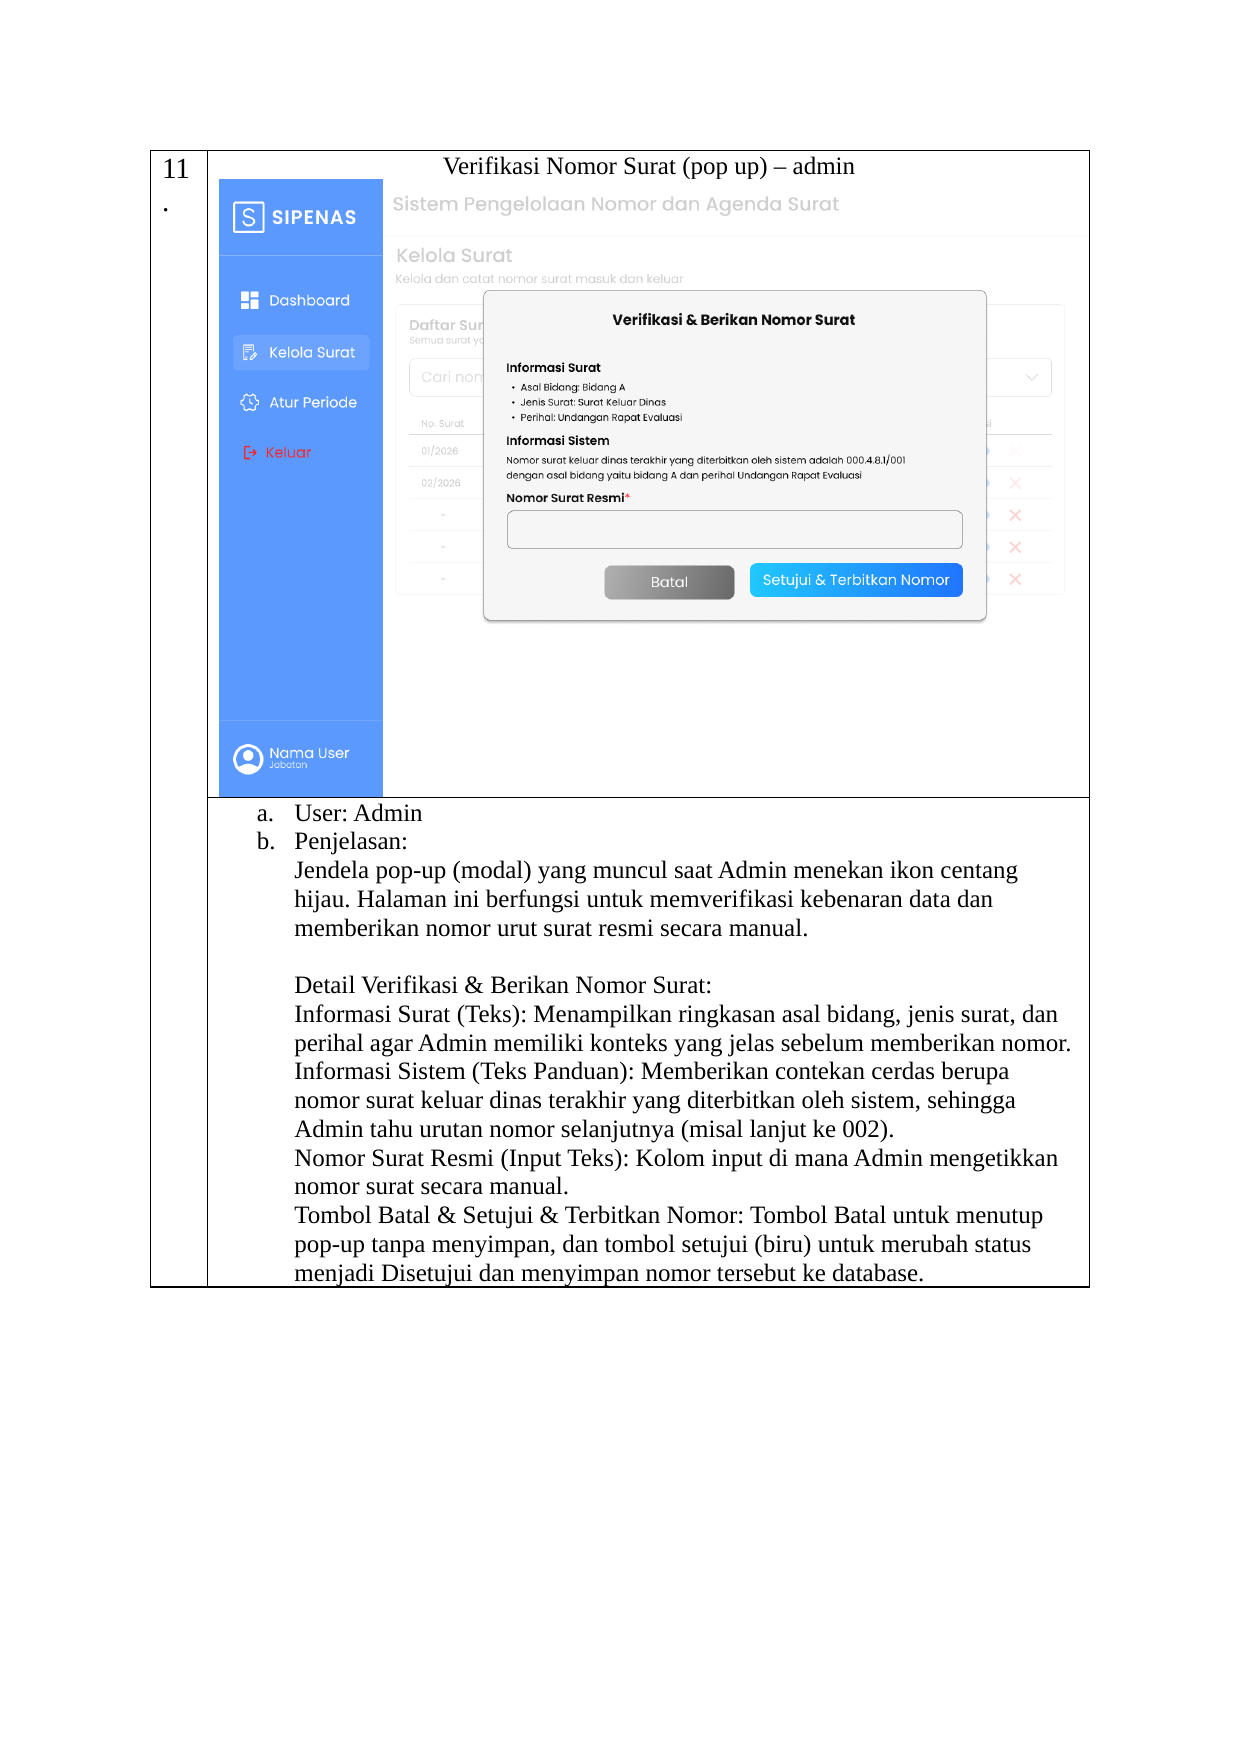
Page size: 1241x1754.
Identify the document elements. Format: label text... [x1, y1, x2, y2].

table_cell User: Admin Penjelasan: Jendela pop-up (modal) yang muncul saat Admin menekan ikon centang hijau. Halaman ini berfungsi untuk memverifikasi kebenaran data dan memberikan nomor urut surat resmi secara manual. Detail Verifikasi & Berikan Nomor Surat: Informasi Surat (Teks): Menampilkan ringkasan asal bidang, jenis surat, dan perihal agar Admin memiliki konteks yang jelas sebelum memberikan nomor. Informasi Sistem (Teks Panduan): Memberikan contekan cerdas berupa nomor surat keluar dinas terakhir yang diterbitkan oleh sistem, sehingga Admin tahu urutan nomor selanjutnya (misal lanjut ke 002). Nomor Surat Resmi (Input Teks): Kolom input di mana Admin mengetikkan nomor surat secara manual. Tombol Batal & Setujui & Terbitkan Nomor: Tombol Batal untuk menutup pop-up tanpa menyimpan, dan tombol setujui (biru) untuk merubah status menjadi Disetujui dan menyimpan nomor tersebut ke database. [208, 798, 1089, 1286]
picture [219, 179, 1087, 797]
table_header Verifikasi Nomor Surat (pop up) – admin [208, 151, 1089, 797]
table_header 11. [151, 151, 207, 1286]
